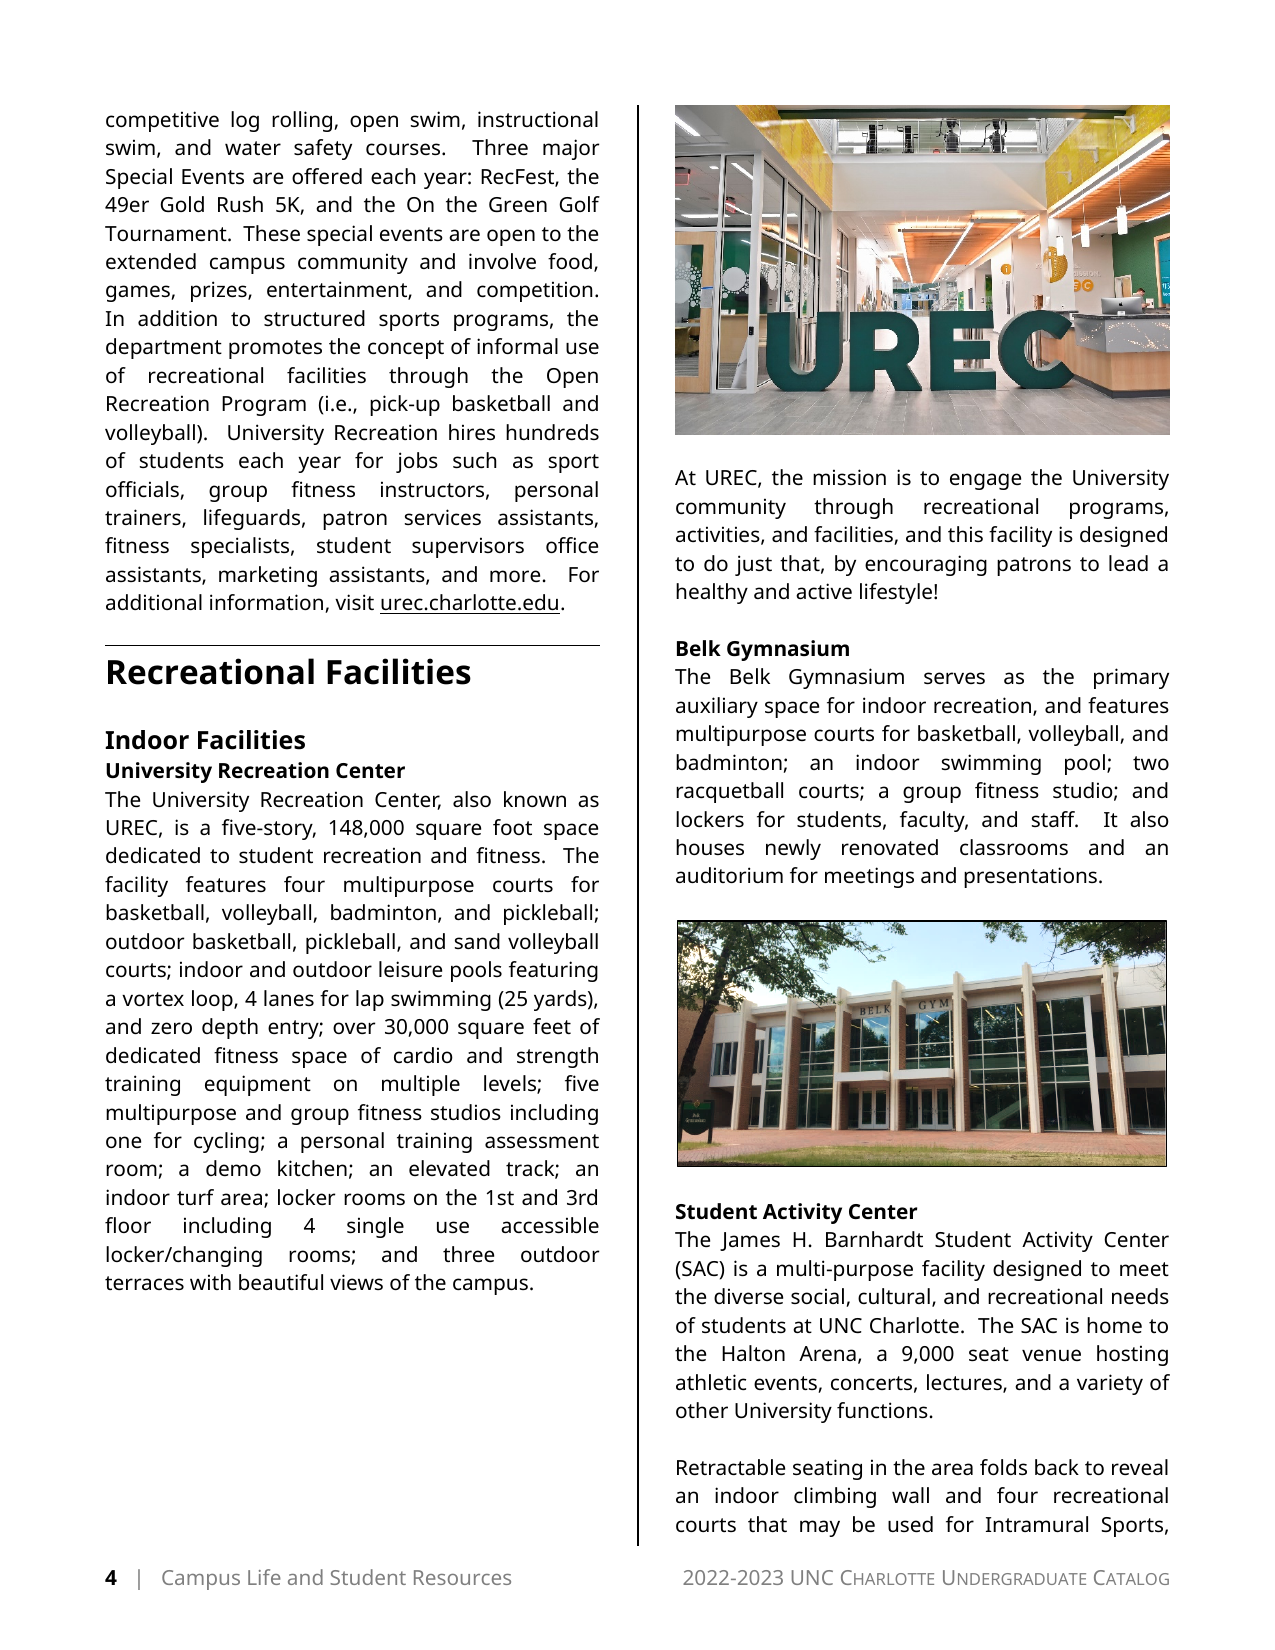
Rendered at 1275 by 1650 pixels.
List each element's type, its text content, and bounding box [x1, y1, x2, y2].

text Indoor Facilities [105, 722, 600, 756]
text The James H. Barnhardt Student Activity Center (SAC) is a multi-purpose facility designed to meet the diverse social, cultural, and recreational needs of students at UNC Charlotte. The SAC is home to the Halton Arena, a 9,000 seat venue hosting athletic events, concerts, lectures, and a variety of other University functions. [675, 1226, 1170, 1424]
picture [678, 922, 1166, 1166]
text Belk Gymnasium [675, 634, 1170, 662]
text The University Recreation Center, also known as UREC, is a five-story, 148,000 square foot space dedicated to student recreation and fitness. The facility features four multipurpose courts for basketball, volleyball, badminton, and pickleball; outdoor basketball, pickleball, and sand volleyball courts; indoor and outdoor leisure pools featuring a vortex loop, 4 lanes for lap swimming (25 yards), and zero depth entry; over 30,000 square feet of dedicated fitness space of cardio and strength training equipment on multiple levels; five multipurpose and group fitness studios including one for cycling; a personal training assessment room; a demo kitchen; an elevated track; an indoor turf area; locker rooms on the 1st and 3rd floor including 4 single use accessible locker/changing rooms; and three outdoor terraces with beautiful views of the campus. [105, 785, 600, 1297]
text The Belk Gymnasium serves as the primary auxiliary space for indoor recreation, and features multipurpose courts for basketball, volleyball, and badminton; an indoor swimming pool; two racquetball courts; a group fitness studio; and lockers for students, faculty, and staff. It also houses newly renovated classrooms and an auditorium for meetings and presentations. [675, 662, 1170, 890]
text Recreational Facilities [105, 646, 600, 694]
text University Recreation Center [105, 756, 600, 785]
picture [675, 105, 1170, 435]
text Student Activity Center [675, 1197, 1170, 1226]
text At UREC, the mission is to engage the University community through recreational programs, activities, and facilities, and this facility is designed to do just that, by encouraging patrons to lead a healthy and active lifestyle! [675, 463, 1170, 606]
